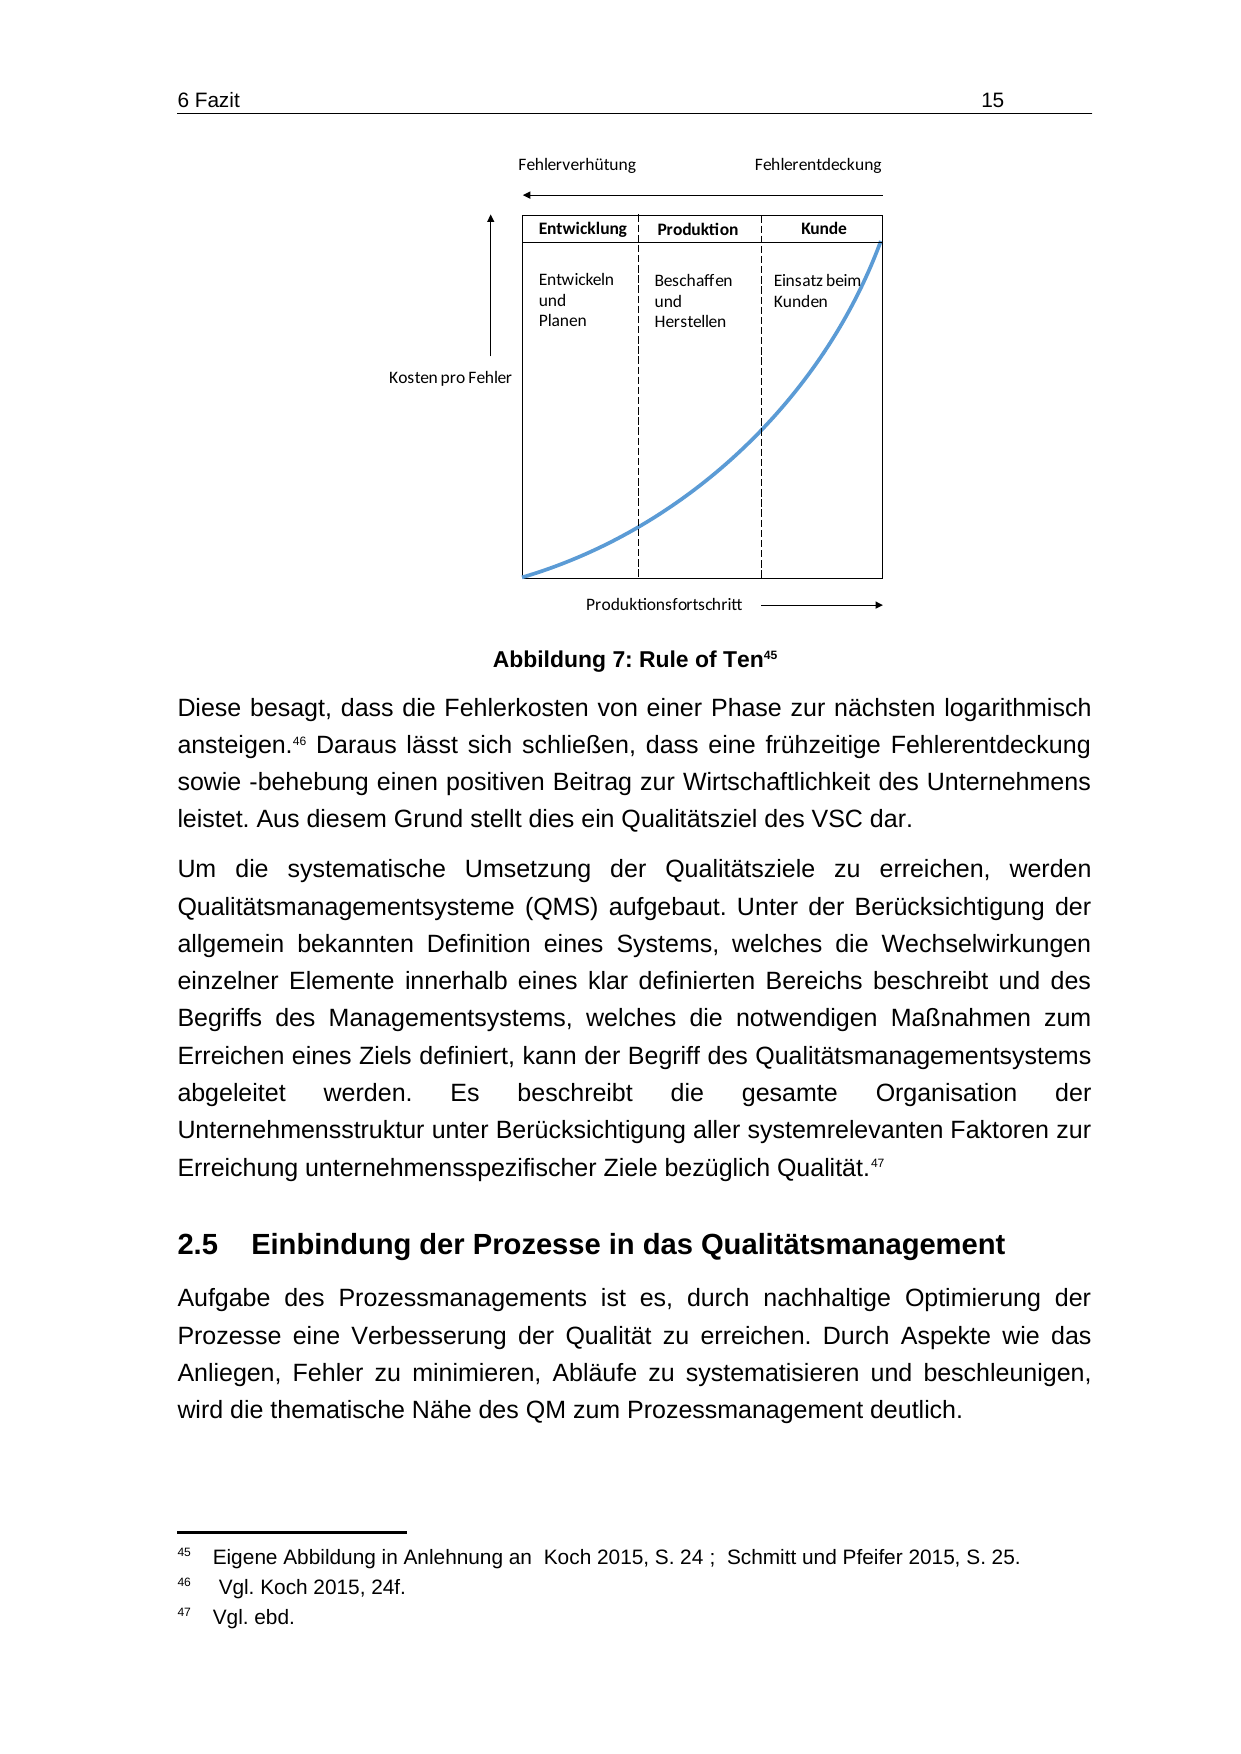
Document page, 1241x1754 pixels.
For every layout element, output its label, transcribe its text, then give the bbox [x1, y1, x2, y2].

subtitle Einbindung der Prozesse in das Qualitätsmanagement [177, 1227, 1092, 1261]
text Um die systematische Umsetzung der Qualitätsziele zu erreichen, werden Qualitätsmanagementsysteme (QMS) aufgebaut. Unter der Berücksichtigung der allgemein bekannten Definition eines Systems, welches die Wechselwirkungen einzelner Elemente innerhalb eines klar definierten Bereichs beschreibt und des Begriffs des Managementsystems, welches die notwendigen Maßnahmen zum Erreichen eines Ziels definiert, kann der Begriff des Qualitätsmanagementsystems abgeleitet werden. Es beschreibt die gesamte Organisation der Unternehmensstruktur unter Berücksichtigung aller systemrelevanten Faktoren zur Erreichung unternehmensspezifischer Ziele bezüglich Qualität. [177, 854, 1092, 1181]
text Aufgabe des Prozessmanagements ist es, durch nachhaltige Optimierung der Prozesse eine Verbesserung der Qualität zu erreichen. Durch Aspekte wie das Anliegen, Fehler zu minimieren, Abläufe zu systematisieren und beschleunigen, wird die thematische Nähe des QM zum Prozessmanagement deutlich. [177, 1283, 1092, 1424]
text Diese besagt, dass die Fehlerkosten von einer Phase zur nächsten logarithmisch ansteigen. Daraus lässt sich schließen, dass eine frühzeitige Fehlerentdeckung sowie -behebung einen positiven Beitrag zur Wirtschaftlichkeit des Unternehmens leistet. Aus diesem Grund stellt dies ein Qualitätsziel des VSC dar. [177, 693, 1092, 833]
